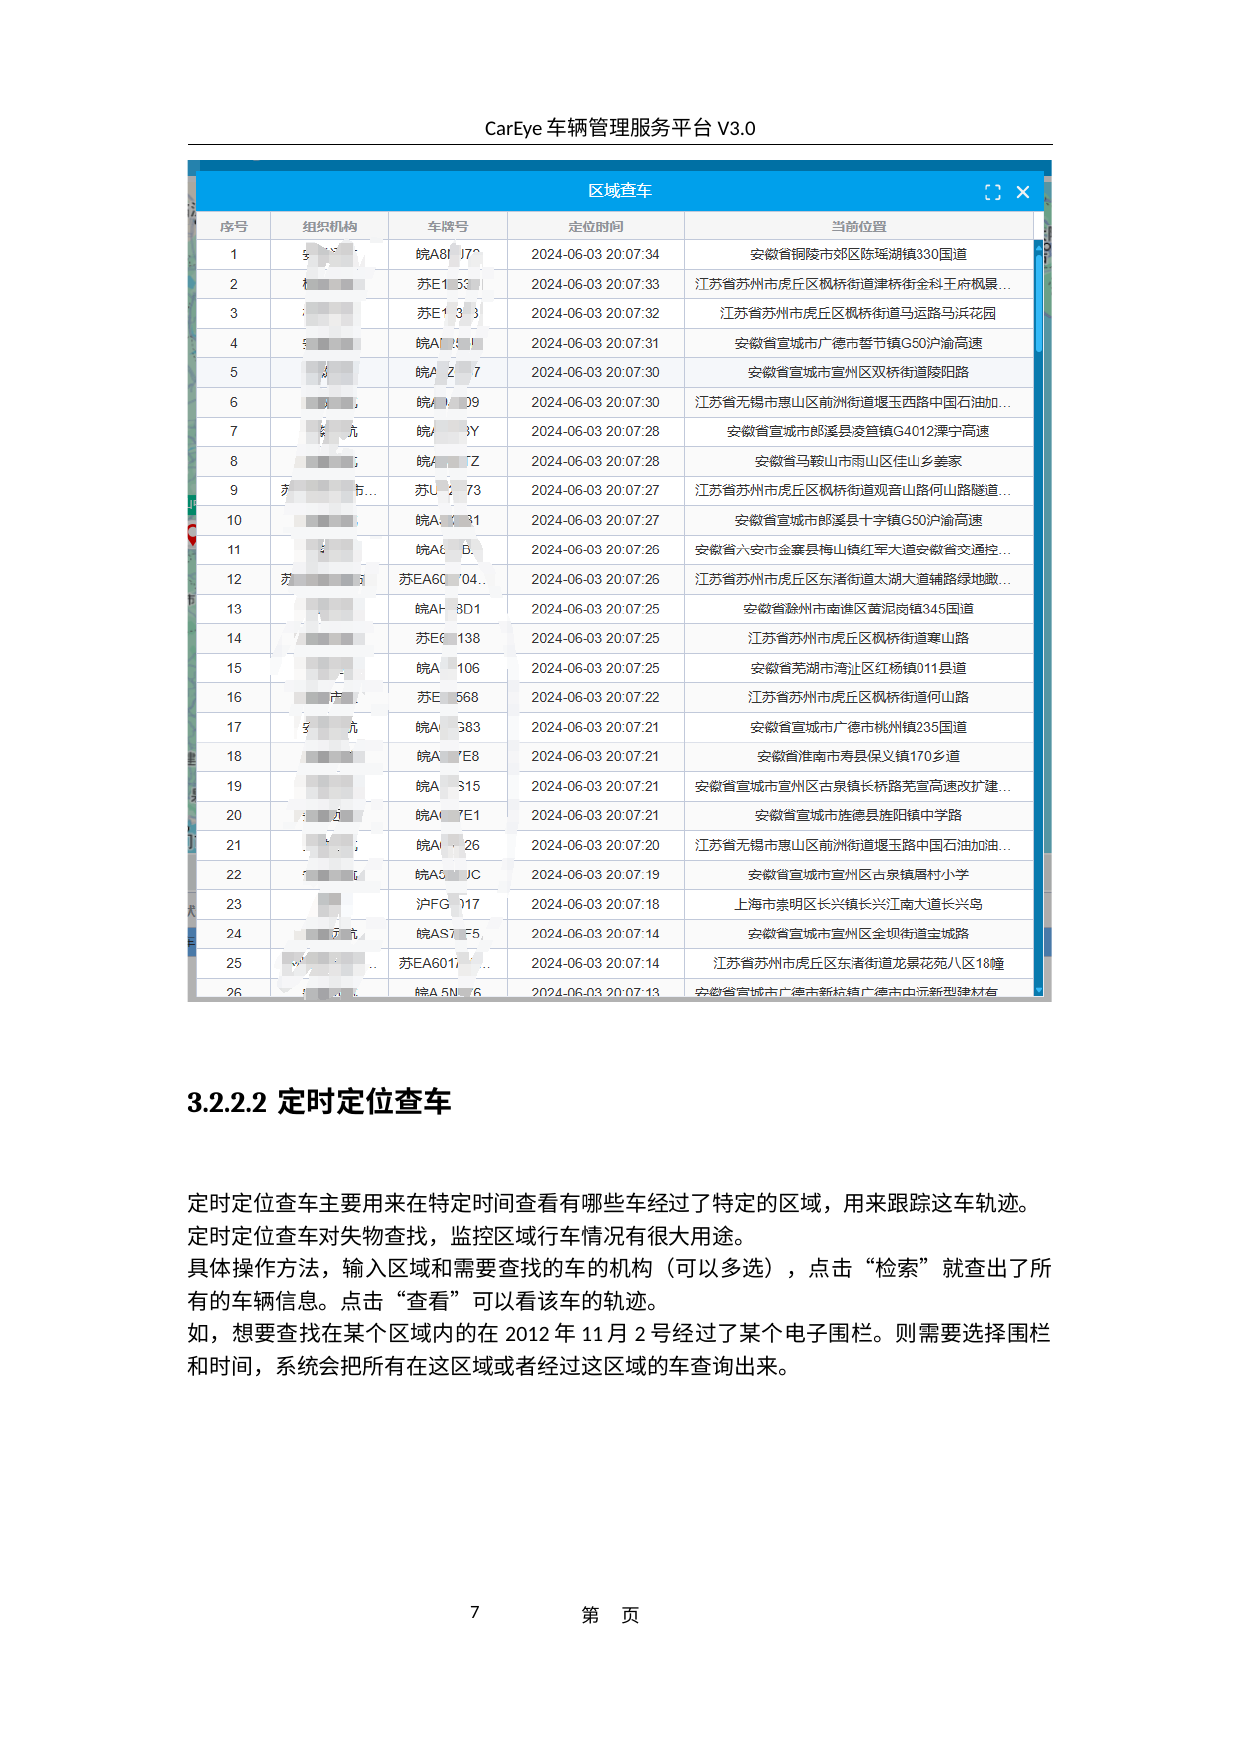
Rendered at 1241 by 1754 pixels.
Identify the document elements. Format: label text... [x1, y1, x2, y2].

text 如，想要查找在某个区域内的在2012年11月2号经过了某个电子围栏。则需要选择围栏和时间，系统会把所有在这区域或者经过这区域的车查询出来。 [187, 1316, 1053, 1381]
picture [1018, 187, 1028, 197]
picture [187, 160, 1052, 1002]
text 定时定位查车对失物查找，监控区域行车情况有很大用途。 [187, 1218, 1053, 1251]
text 定时定位查车主要用来在特定时间查看有哪些车经过了特定的区域，用来跟踪这车轨迹。 [187, 1186, 1053, 1218]
subtitle 定时定位查车 [187, 1067, 1053, 1132]
text 具体操作方法，输入区域和需要查找的车的机构（可以多选），点击“检索”就查出了所有的车辆信息。点击“查看”可以看该车的轨迹。 [187, 1251, 1053, 1316]
